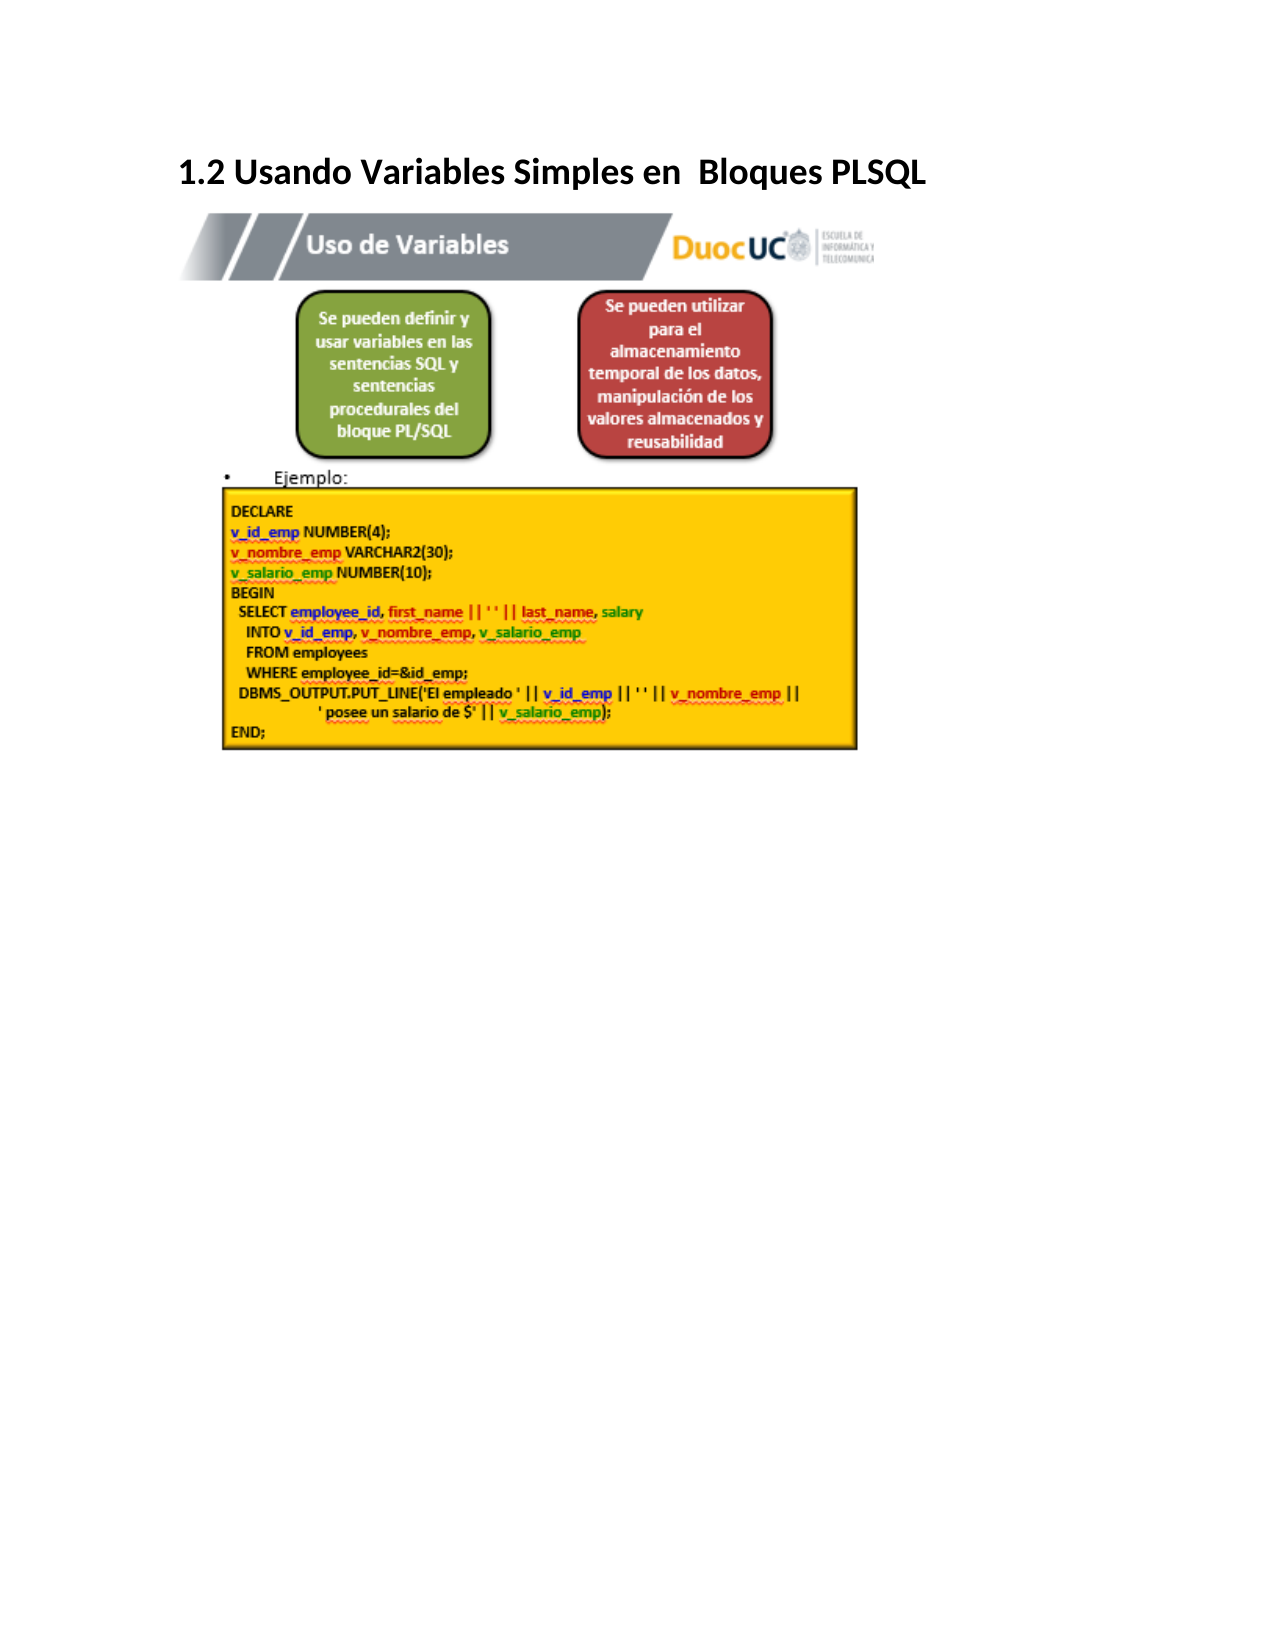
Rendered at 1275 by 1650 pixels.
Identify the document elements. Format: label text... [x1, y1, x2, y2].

subtitle 1.2 Usando Variables Simples en Bloques PLSQL [177, 148, 1098, 193]
picture [177, 201, 874, 755]
